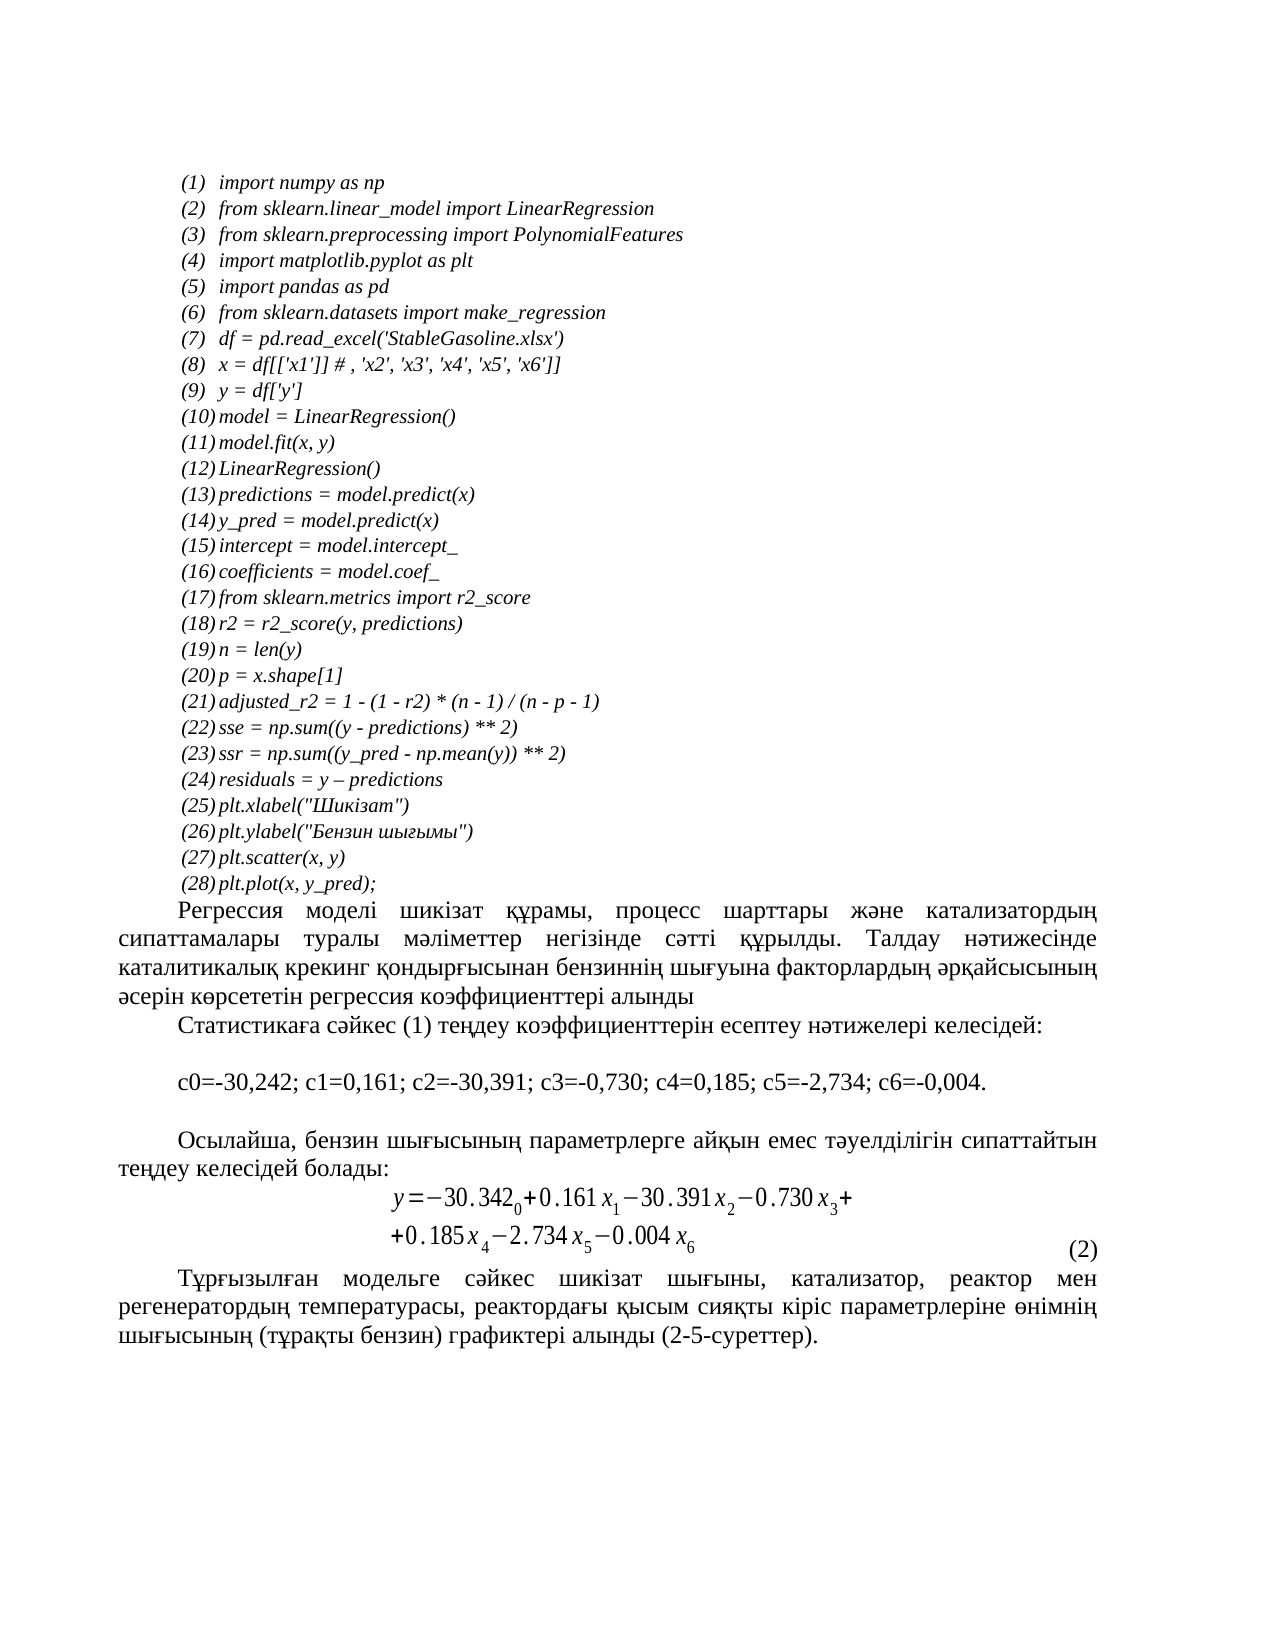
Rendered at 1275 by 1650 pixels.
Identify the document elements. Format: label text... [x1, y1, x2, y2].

list ssr = np.sum((y_pred - np.mean(y)) ** 2) [181, 741, 993, 765]
list df = pd.read_excel('StableGasoline.xlsx') [181, 326, 993, 350]
text Тұрғызылған модельге сәйкес шикізат шығыны, катализатор, реактор мен регенератордың температурасы, реактордағы қысым сияқты кіріс параметрлеріне өнімнің шығысының (тұрақты бензин) графиктері алынды (2-5-суреттер). [118, 1263, 1098, 1349]
list LinearRegression() [181, 456, 993, 480]
list from sklearn.preprocessing import PolynomialFeatures [181, 222, 993, 246]
list plt.ylabel("Бензин шығымы") [181, 819, 993, 843]
list r2 = r2_score(y, predictions) [181, 611, 993, 635]
list y = df['y'] [181, 378, 993, 402]
list from sklearn.metrics import r2_score [181, 585, 993, 609]
list model = LinearRegression() [181, 404, 993, 428]
list plt.xlabel("Шикізат") [181, 793, 993, 817]
list y_pred = model.predict(x) [181, 507, 993, 532]
list import numpy as np [181, 170, 993, 194]
text (2) [118, 1182, 1098, 1263]
list model.fit(x, y) [181, 430, 993, 454]
list sse = np.sum((y - predictions) ** 2) [181, 715, 993, 739]
text Осылайша, бензин шығысының параметрлерге айқын емес тәуелділігін сипаттайтын теңдеу келесідей болады: [118, 1125, 1098, 1182]
text c0=-30,242; c1=0,161; c2=-30,391; c3=-0,730; c4=0,185; c5=-2,734; c6=-0,004. [118, 1067, 1098, 1096]
list n = len(y) [181, 637, 993, 661]
list intercept = model.intercept_ [181, 533, 993, 557]
list predictions = model.predict(x) [181, 482, 993, 506]
list residuals = y – predictions [181, 767, 993, 791]
text Статистикаға сәйкес (1) теңдеу коэффициенттерін есептеу нәтижелері келесідей: [118, 1010, 1098, 1038]
list plt.plot(x, y_pred); [181, 871, 993, 895]
list from sklearn.datasets import make_regression [181, 300, 993, 324]
list import matplotlib.pyplot as plt [181, 248, 993, 272]
list adjusted_r2 = 1 - (1 - r2) * (n - 1) / (n - p - 1) [181, 689, 993, 713]
list x = df[['x1']] # , 'x2', 'x3', 'x4', 'x5', 'x6']] [181, 352, 993, 376]
list coefficients = model.coef_ [181, 559, 993, 583]
list p = x.shape[1] [181, 663, 993, 687]
list from sklearn.linear_model import LinearRegression [181, 196, 993, 220]
text Регрессия моделі шикізат құрамы, процесс шарттары және катализатордың сипаттамалары туралы мәліметтер негізінде сәтті құрылды. Талдау нәтижесінде каталитикалық крекинг қондырғысынан бензиннің шығуына факторлардың әрқайсысының әсерін көрсететін регрессия коэффициенттері алынды [118, 178, 1098, 1010]
list plt.scatter(x, y) [181, 845, 993, 869]
list import pandas as pd [181, 274, 993, 298]
